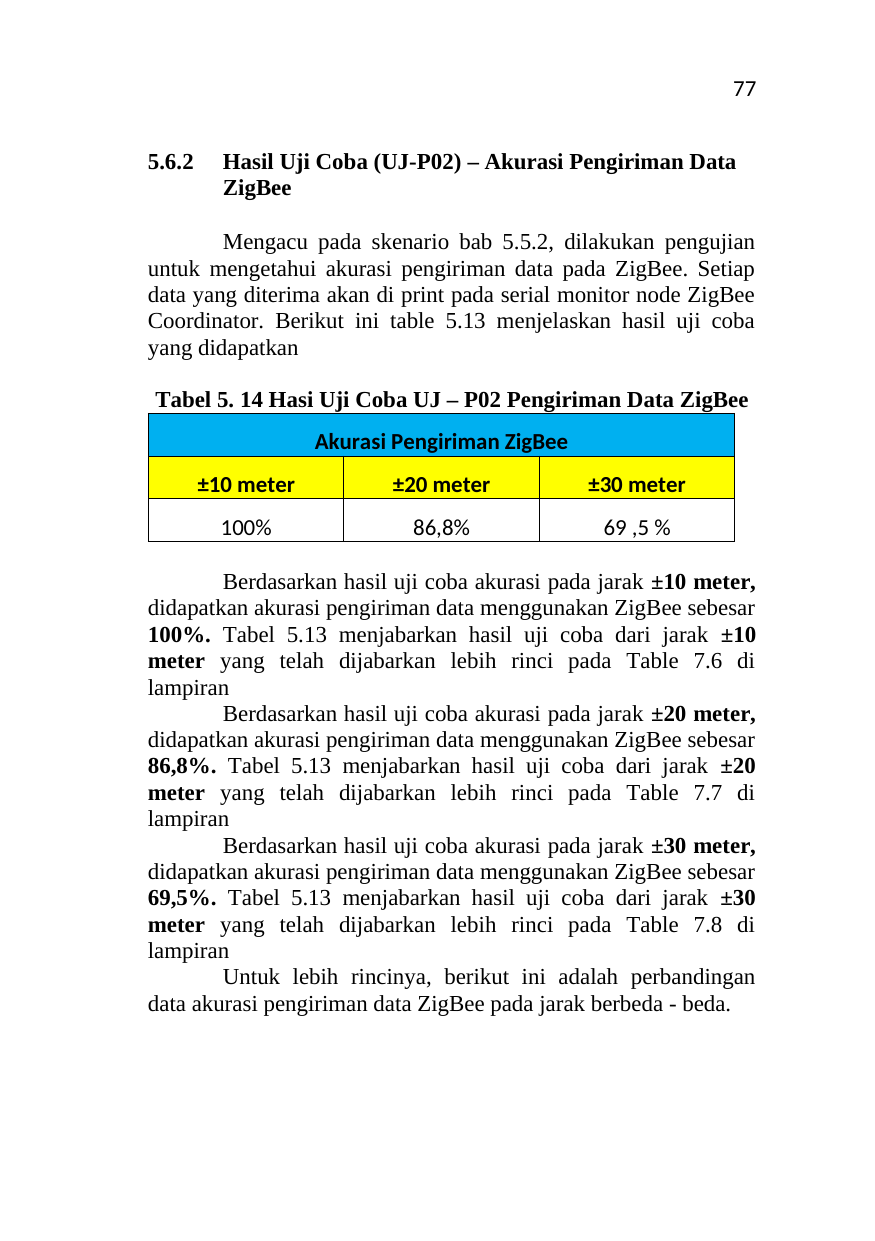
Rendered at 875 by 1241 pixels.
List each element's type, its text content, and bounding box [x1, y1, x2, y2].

table_cell 69 ,5 % [540, 499, 734, 541]
table_header Akurasi Pengiriman ZigBee [149, 414, 734, 456]
text Mengacu pada skenario bab 5.5.2, dilakukan pengujian untuk mengetahui akurasi pengiriman data pada ZigBee. Setiap data yang diterima akan di print pada serial monitor node ZigBee Coordinator. Berikut ini table 5.13 menjelaskan hasil uji coba yang didapatkan [148, 228, 756, 360]
subtitle Hasil Uji Coba (UJ-P02) – Akurasi Pengiriman Data ZigBee [148, 148, 756, 200]
table_cell 100% [149, 499, 343, 541]
text Untuk lebih rincinya, berikut ini adalah perbandingan data akurasi pengiriman data ZigBee pada jarak berbeda - beda. [148, 963, 756, 1016]
text Berdasarkan hasil uji coba akurasi pada jarak ±20 meter, didapatkan akurasi pengiriman data menggunakan ZigBee sebesar 86,8%. Tabel 5.13 menjabarkan hasil uji coba dari jarak ±20 meter yang telah dijabarkan lebih rinci pada Table 7.7 di lampiran [148, 700, 756, 832]
text Berdasarkan hasil uji coba akurasi pada jarak ±30 meter, didapatkan akurasi pengiriman data menggunakan ZigBee sebesar 69,5%. Tabel 5.13 menjabarkan hasil uji coba dari jarak ±30 meter yang telah dijabarkan lebih rinci pada Table 7.8 di lampiran [148, 832, 756, 963]
table_cell ±30 meter [540, 457, 734, 498]
table_cell ±10 meter [149, 457, 343, 498]
table_cell 86,8% [344, 499, 539, 541]
text Berdasarkan hasil uji coba akurasi pada jarak ±10 meter, didapatkan akurasi pengiriman data menggunakan ZigBee sebesar 100%. Tabel 5.13 menjabarkan hasil uji coba dari jarak ±10 meter yang telah dijabarkan lebih rinci pada Table 7.6 di lampiran [148, 568, 756, 700]
table_cell ±20 meter [344, 457, 539, 498]
